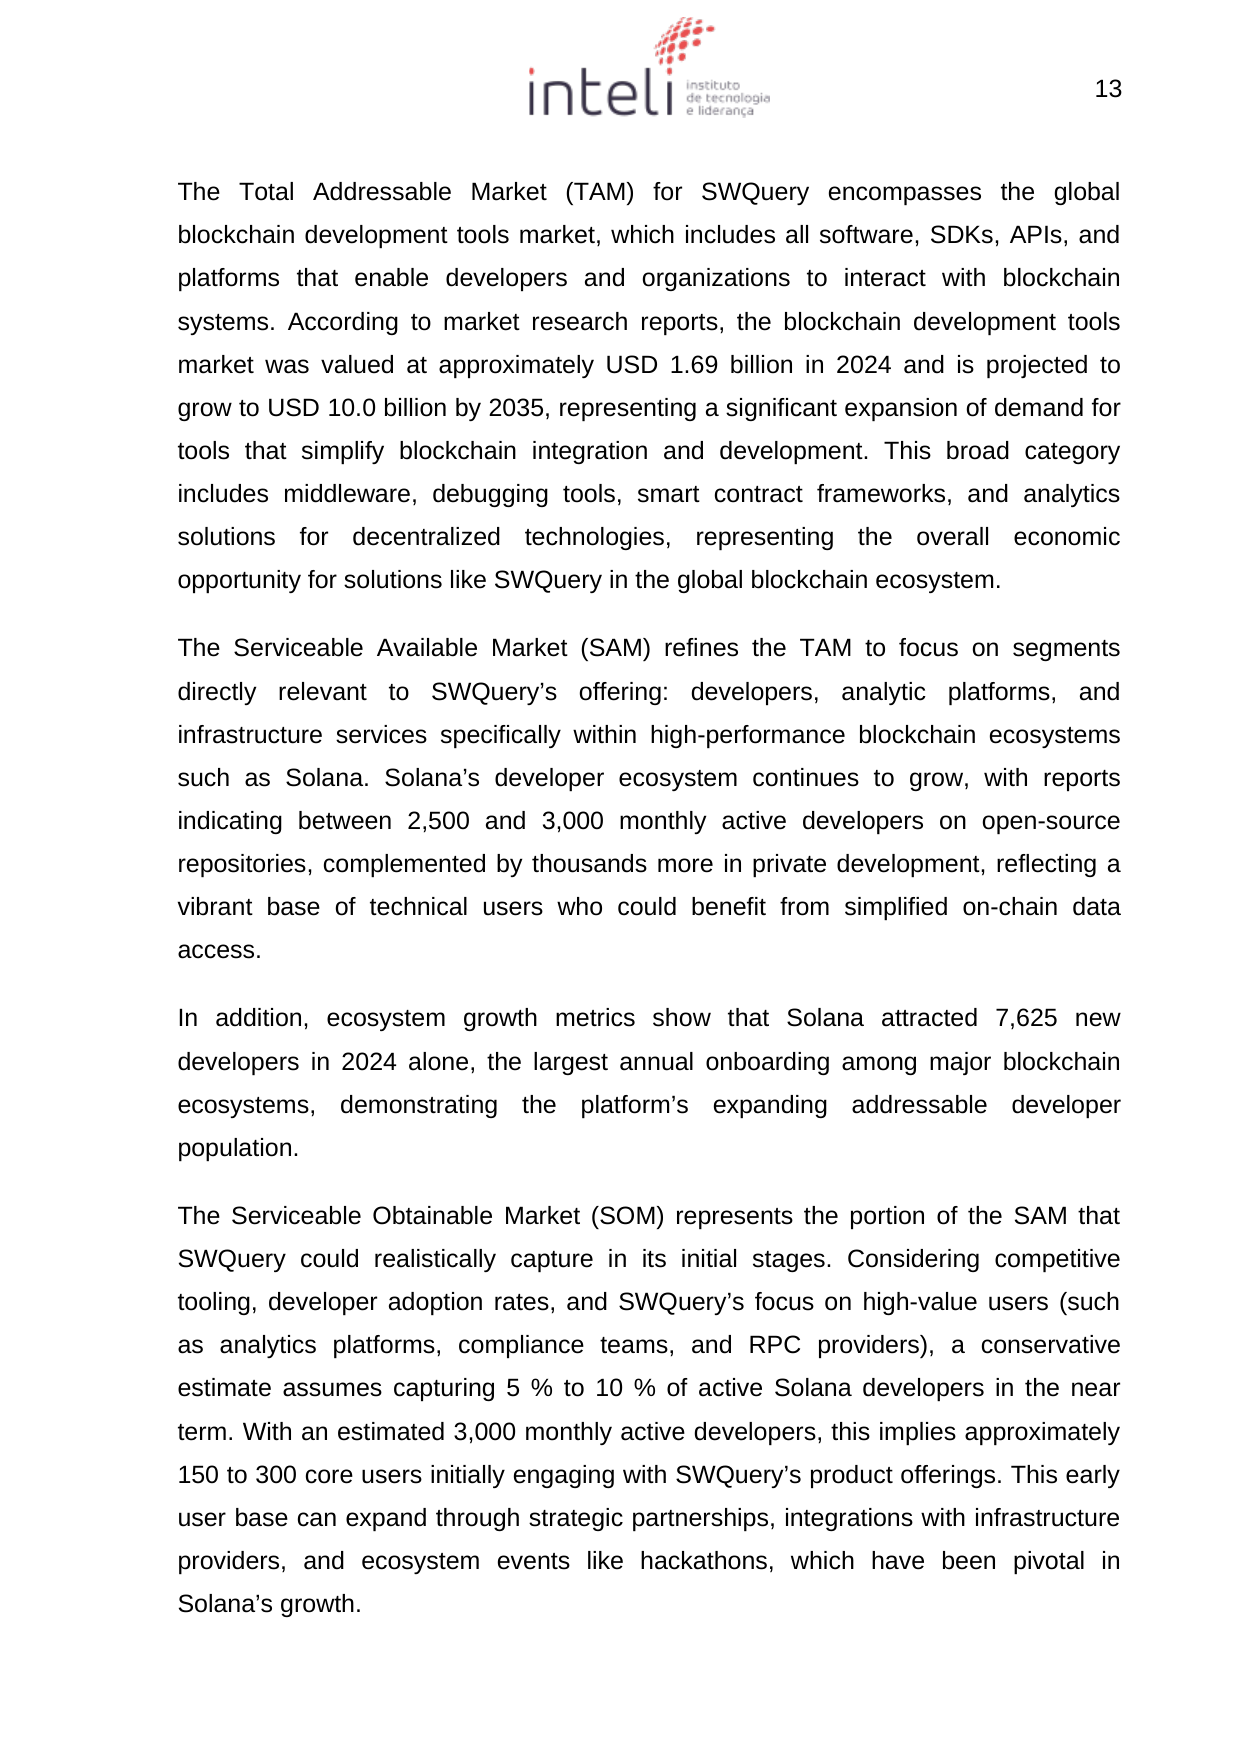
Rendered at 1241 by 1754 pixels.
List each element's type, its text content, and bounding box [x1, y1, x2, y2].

text The Serviceable Available Market (SAM) refines the TAM to focus on segments directly relevant to SWQuery’s offering: developers, analytic platforms, and infrastructure services specifically within high-performance blockchain ecosystems such as Solana. Solana’s developer ecosystem continues to grow, with reports indicating between 2,500 and 3,000 monthly active developers on open-source repositories, complemented by thousands more in private development, reflecting a vibrant base of technical users who could benefit from simplified on-chain data access. [177, 633, 1122, 964]
text The Total Addressable Market (TAM) for SWQuery encompasses the global blockchain development tools market, which includes all software, SDKs, APIs, and platforms that enable developers and organizations to interact with blockchain systems. According to market research reports, the blockchain development tools market was valued at approximately USD 1.69 billion in 2024 and is projected to grow to USD 10.0 billion by 2035, representing a significant expansion of demand for tools that simplify blockchain integration and development. This broad category includes middleware, debugging tools, smart contract frameworks, and analytics solutions for decentralized technologies, representing the overall economic opportunity for solutions like SWQuery in the global blockchain ecosystem. [177, 177, 1122, 594]
text In addition, ecosystem growth metrics show that Solana attracted 7,625 new developers in 2024 alone, the largest annual onboarding among major blockchain ecosystems, demonstrating the platform’s expanding addressable developer population. [177, 1003, 1122, 1162]
picture [529, 17, 770, 118]
text The Serviceable Obtainable Market (SOM) represents the portion of the SAM that SWQuery could realistically capture in its initial stages. Considering competitive tooling, developer adoption rates, and SWQuery’s focus on high-value users (such as analytics platforms, compliance teams, and RPC providers), a conservative estimate assumes capturing 5 % to 10 % of active Solana developers in the near term. With an estimated 3,000 monthly active developers, this implies approximately 150 to 300 core users initially engaging with SWQuery’s product offerings. This early user base can expand through strategic partnerships, integrations with infrastructure providers, and ecosystem events like hackathons, which have been pivotal in Solana’s growth. [177, 1201, 1122, 1618]
